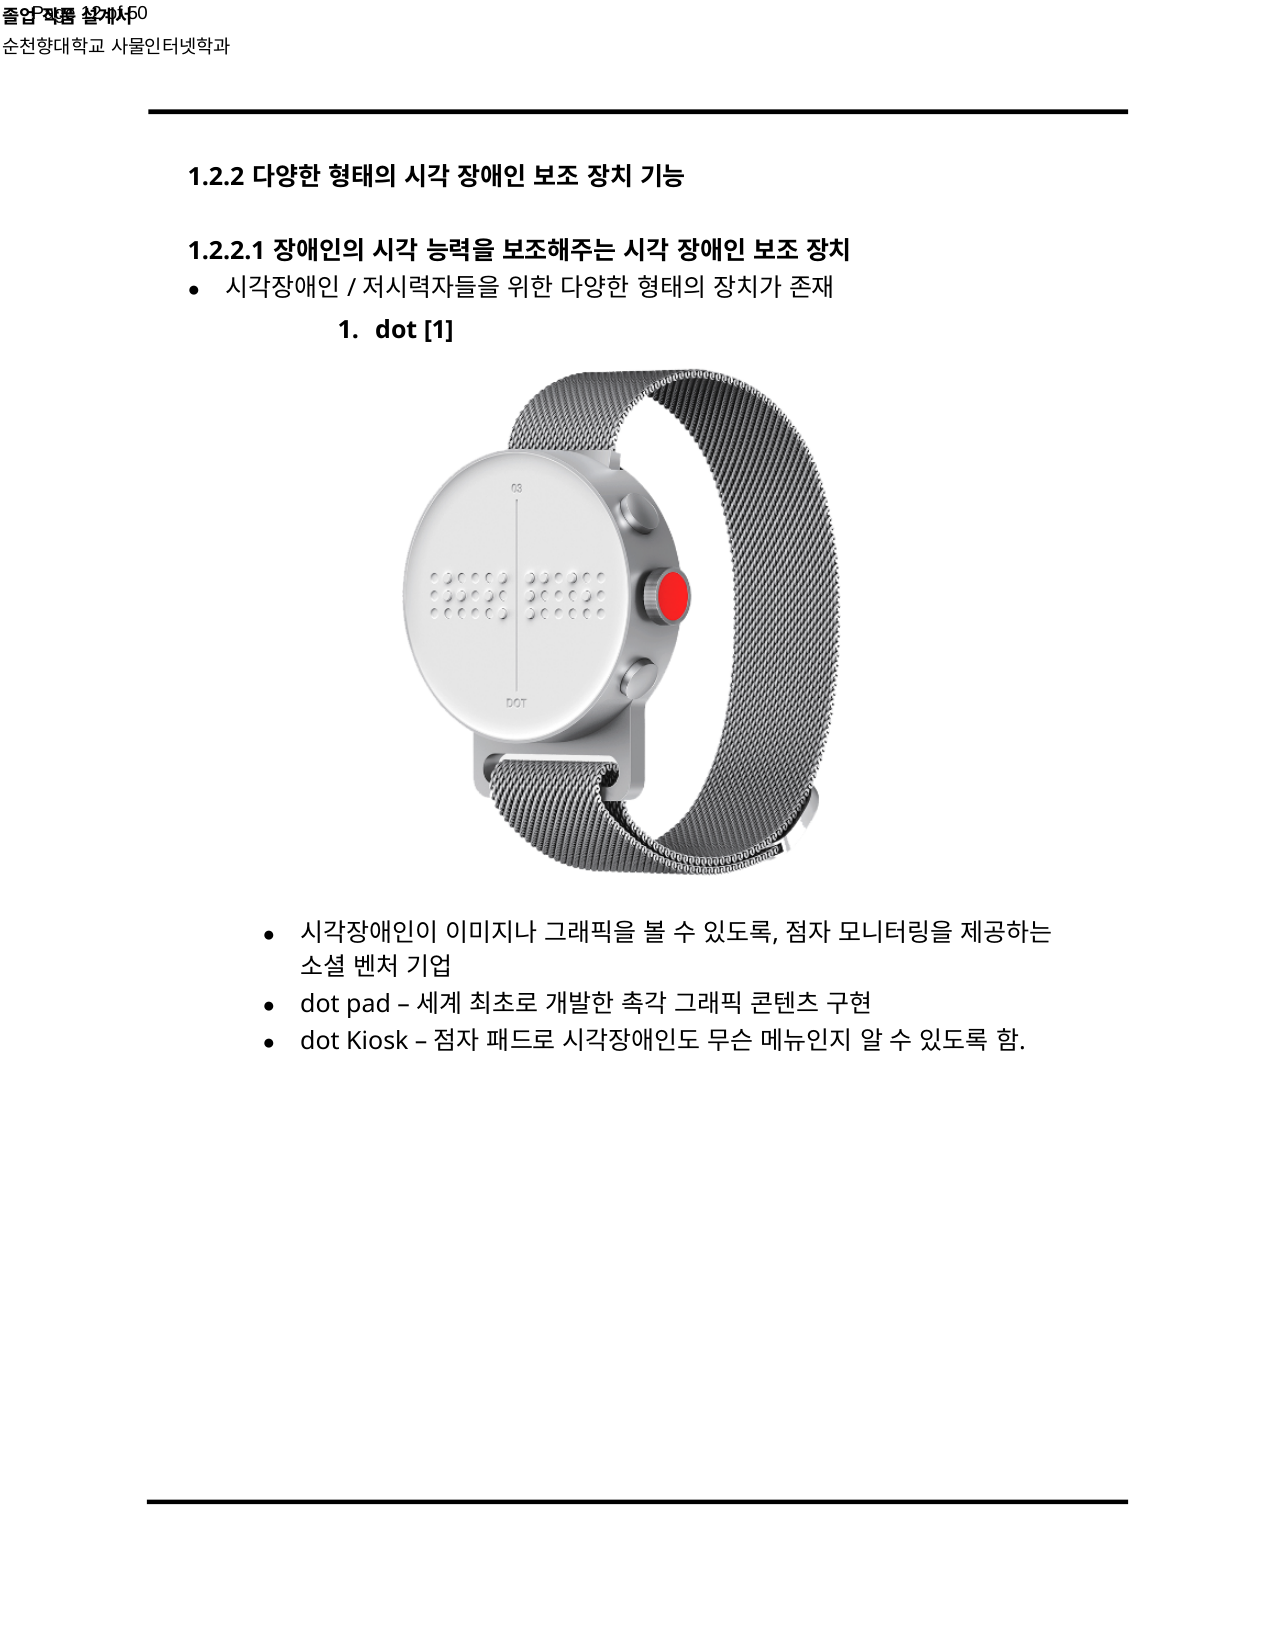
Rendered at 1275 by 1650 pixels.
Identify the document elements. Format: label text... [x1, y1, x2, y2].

list 다양한 형태의 시각 장애인 보조 장치 기능 [187, 157, 1148, 193]
list 장애인의 시각 능력을 보조해주는 시각 장애인 보조 장치 [187, 224, 1148, 268]
list 시각장애인이 이미지나 그래픽을 볼 수 있도록, 점자 모니터링을 제공하는 소셜 벤처 기업 [262, 914, 1085, 983]
list dot pad – 세계 최초로 개발한 촉각 그래픽 콘텐츠 구현 [262, 985, 1085, 1019]
picture [389, 347, 886, 912]
list dot Kiosk – 점자 패드로 시각장애인도 무슨 메뉴인지 알 수 있도록 함. [262, 1022, 1085, 1056]
list 시각장애인 / 저시력자들을 위한 다양한 형태의 장치가 존재 [187, 269, 1113, 303]
list dot [1] [337, 303, 1148, 347]
